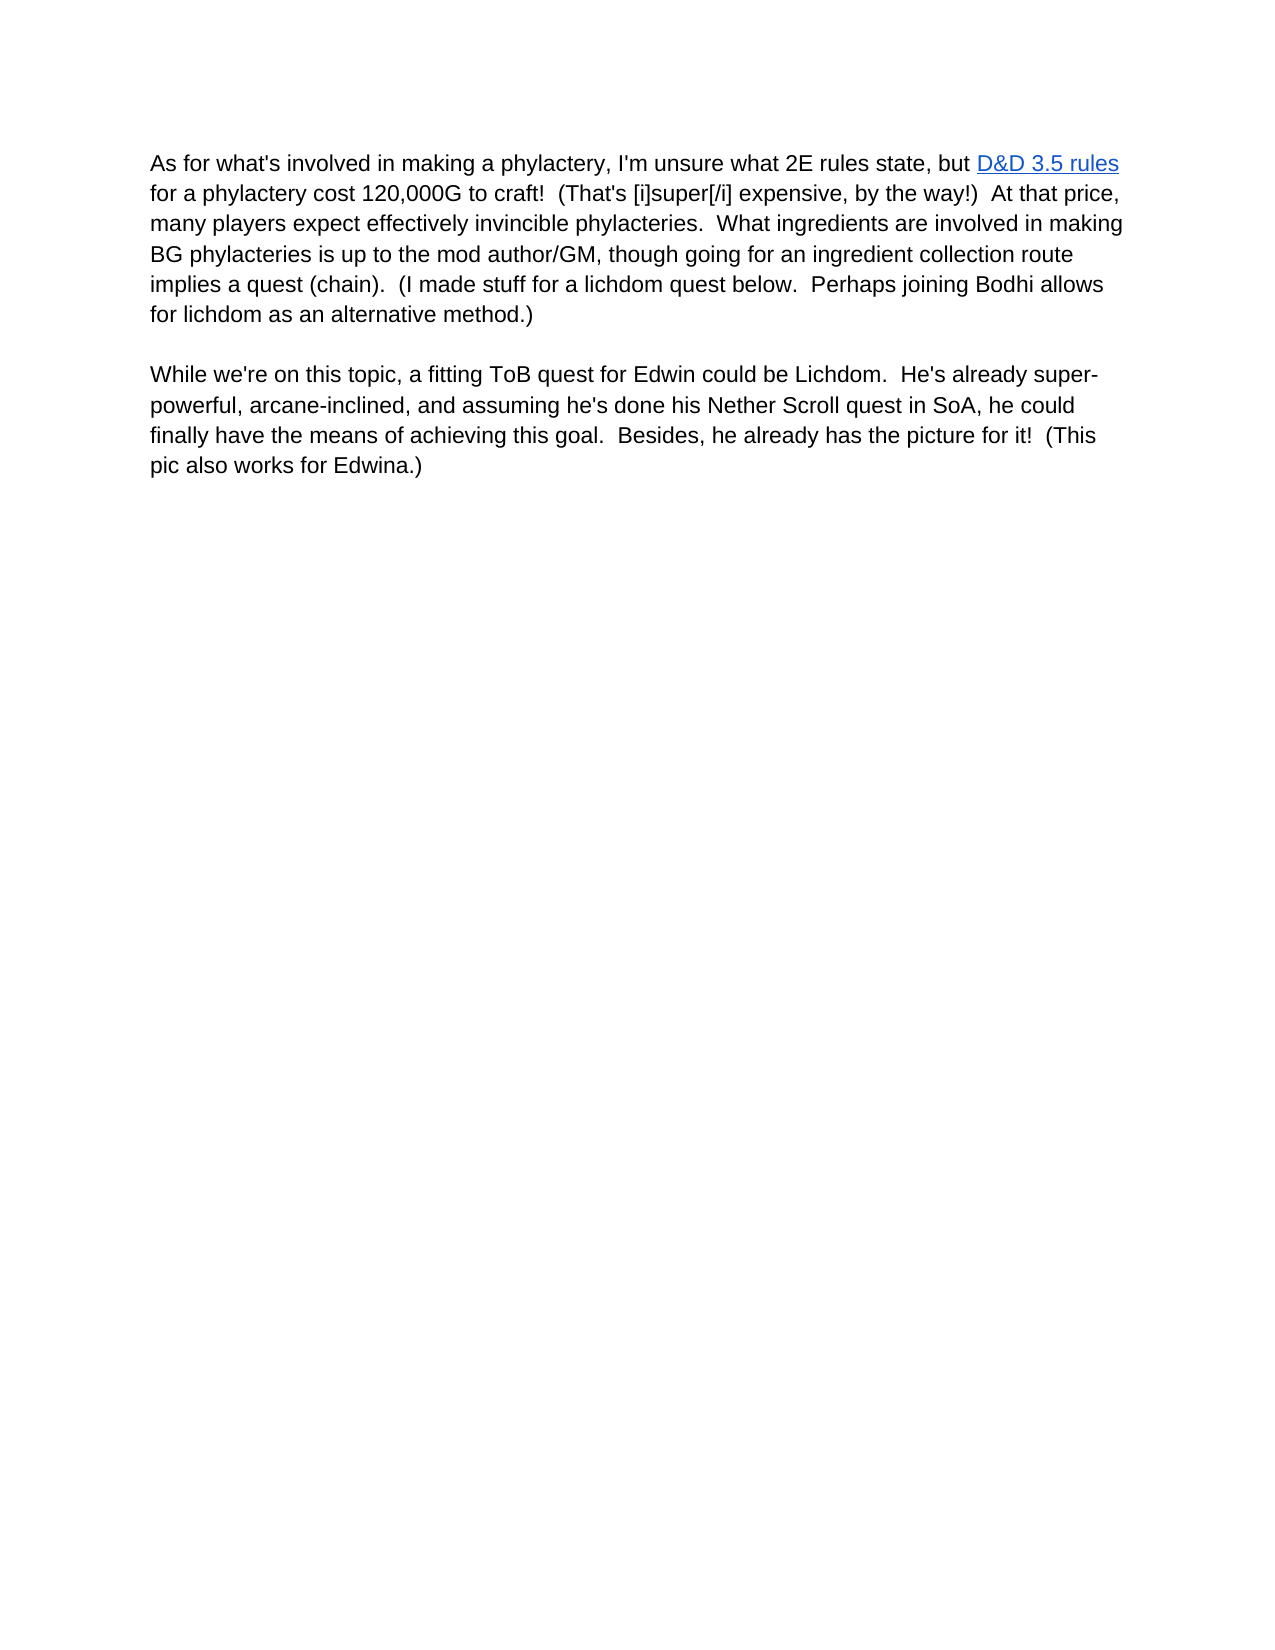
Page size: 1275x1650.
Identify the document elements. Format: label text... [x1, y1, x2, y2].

text As for what's involved in making a phylactery, I'm unsure what 2E rules state, but D&D 3.5 rules for a phylactery cost 120,000G to craft! (That's [i]super[/i] expensive, by the way!) At that price, many players expect effectively invincible phylacteries. What ingredients are involved in making BG phylacteries is up to the mod author/GM, though going for an ingredient collection route implies a quest (chain). (I made stuff for a lichdom quest below. Perhaps joining Bodhi allows for lichdom as an alternative method.) [150, 150, 1125, 327]
text While we're on this topic, a fitting ToB quest for Edwin could be Lichdom. He's already super-powerful, arcane-inclined, and assuming he's done his Nether Scroll quest in SoA, he could finally have the means of achieving this goal. Besides, he already has the picture for it! (This pic also works for Edwina.) [150, 361, 1125, 478]
